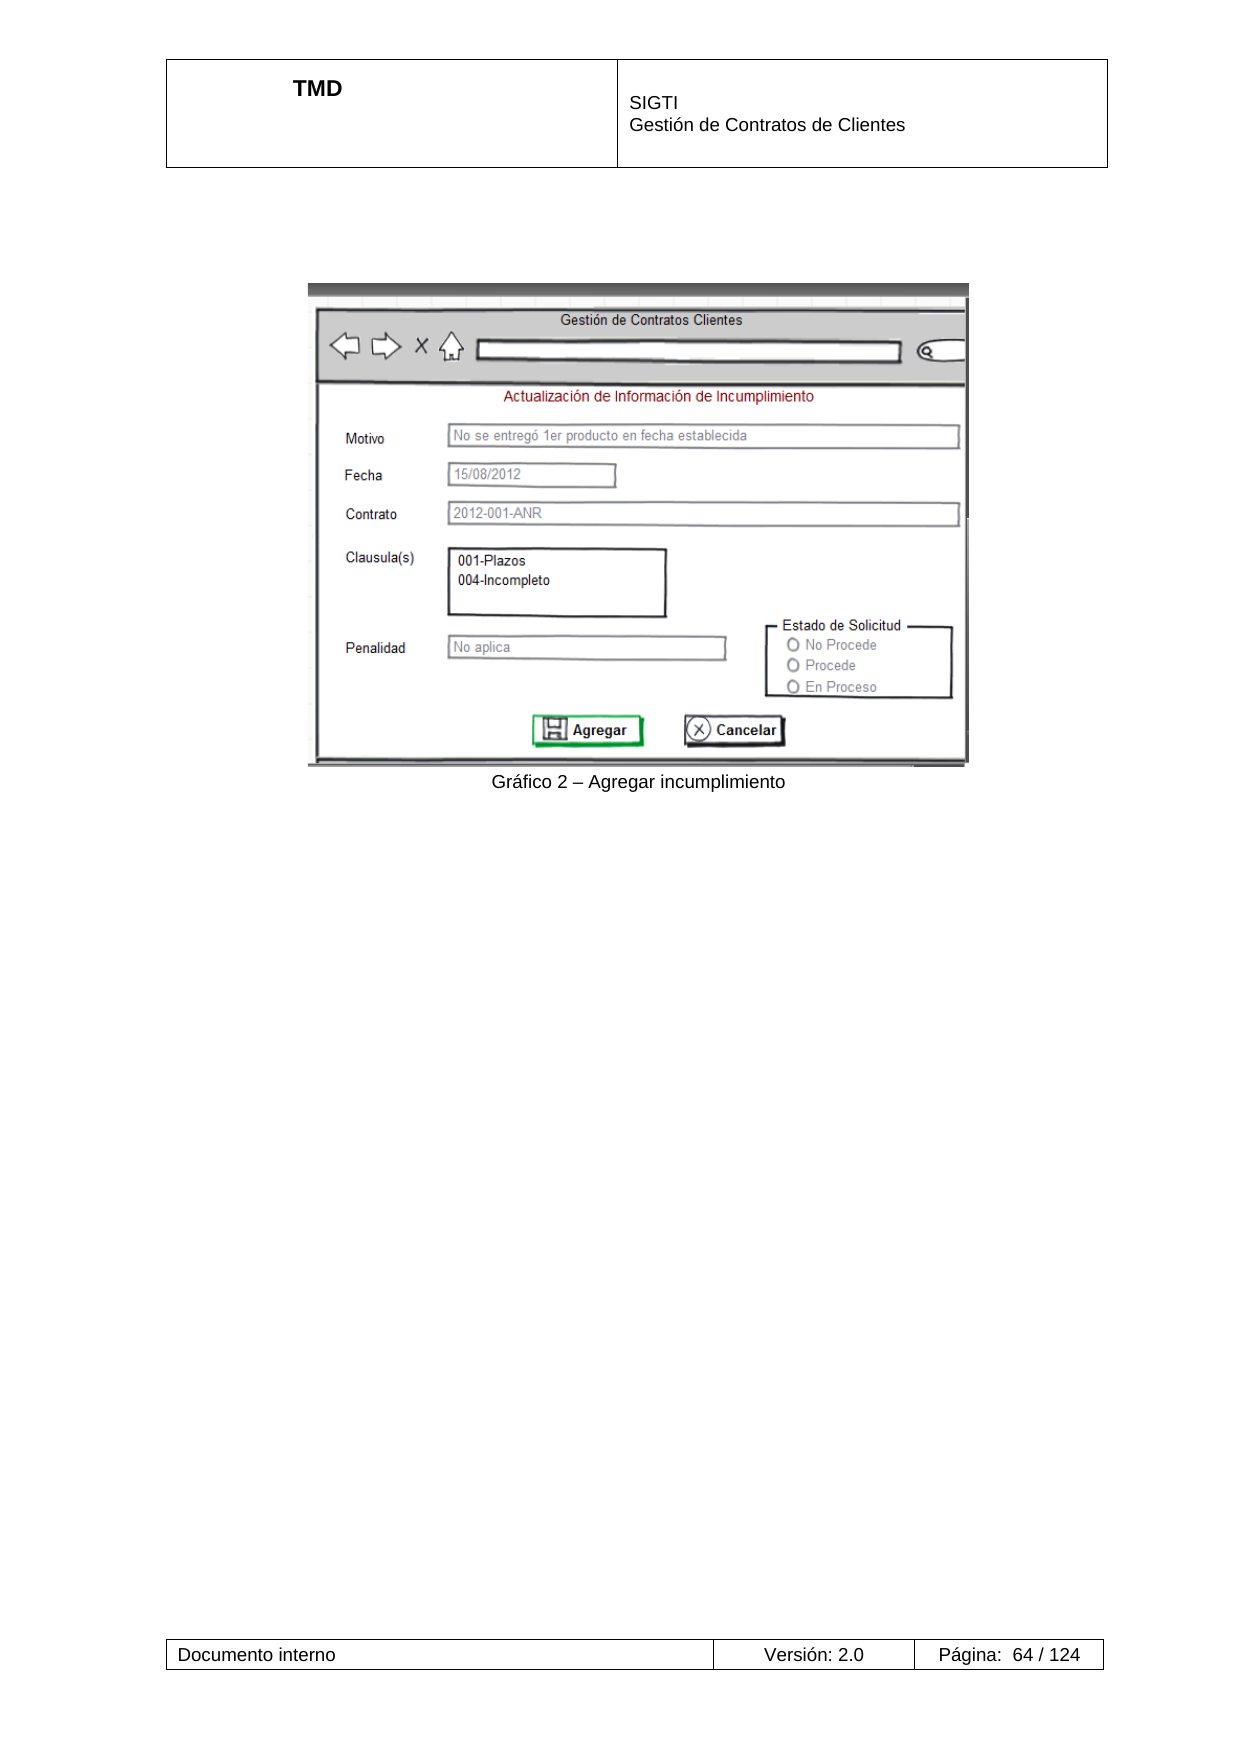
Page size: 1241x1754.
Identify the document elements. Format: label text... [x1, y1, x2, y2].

picture [307, 283, 969, 767]
list Gráfico 2 – Agregar incumplimiento [184, 771, 1092, 792]
